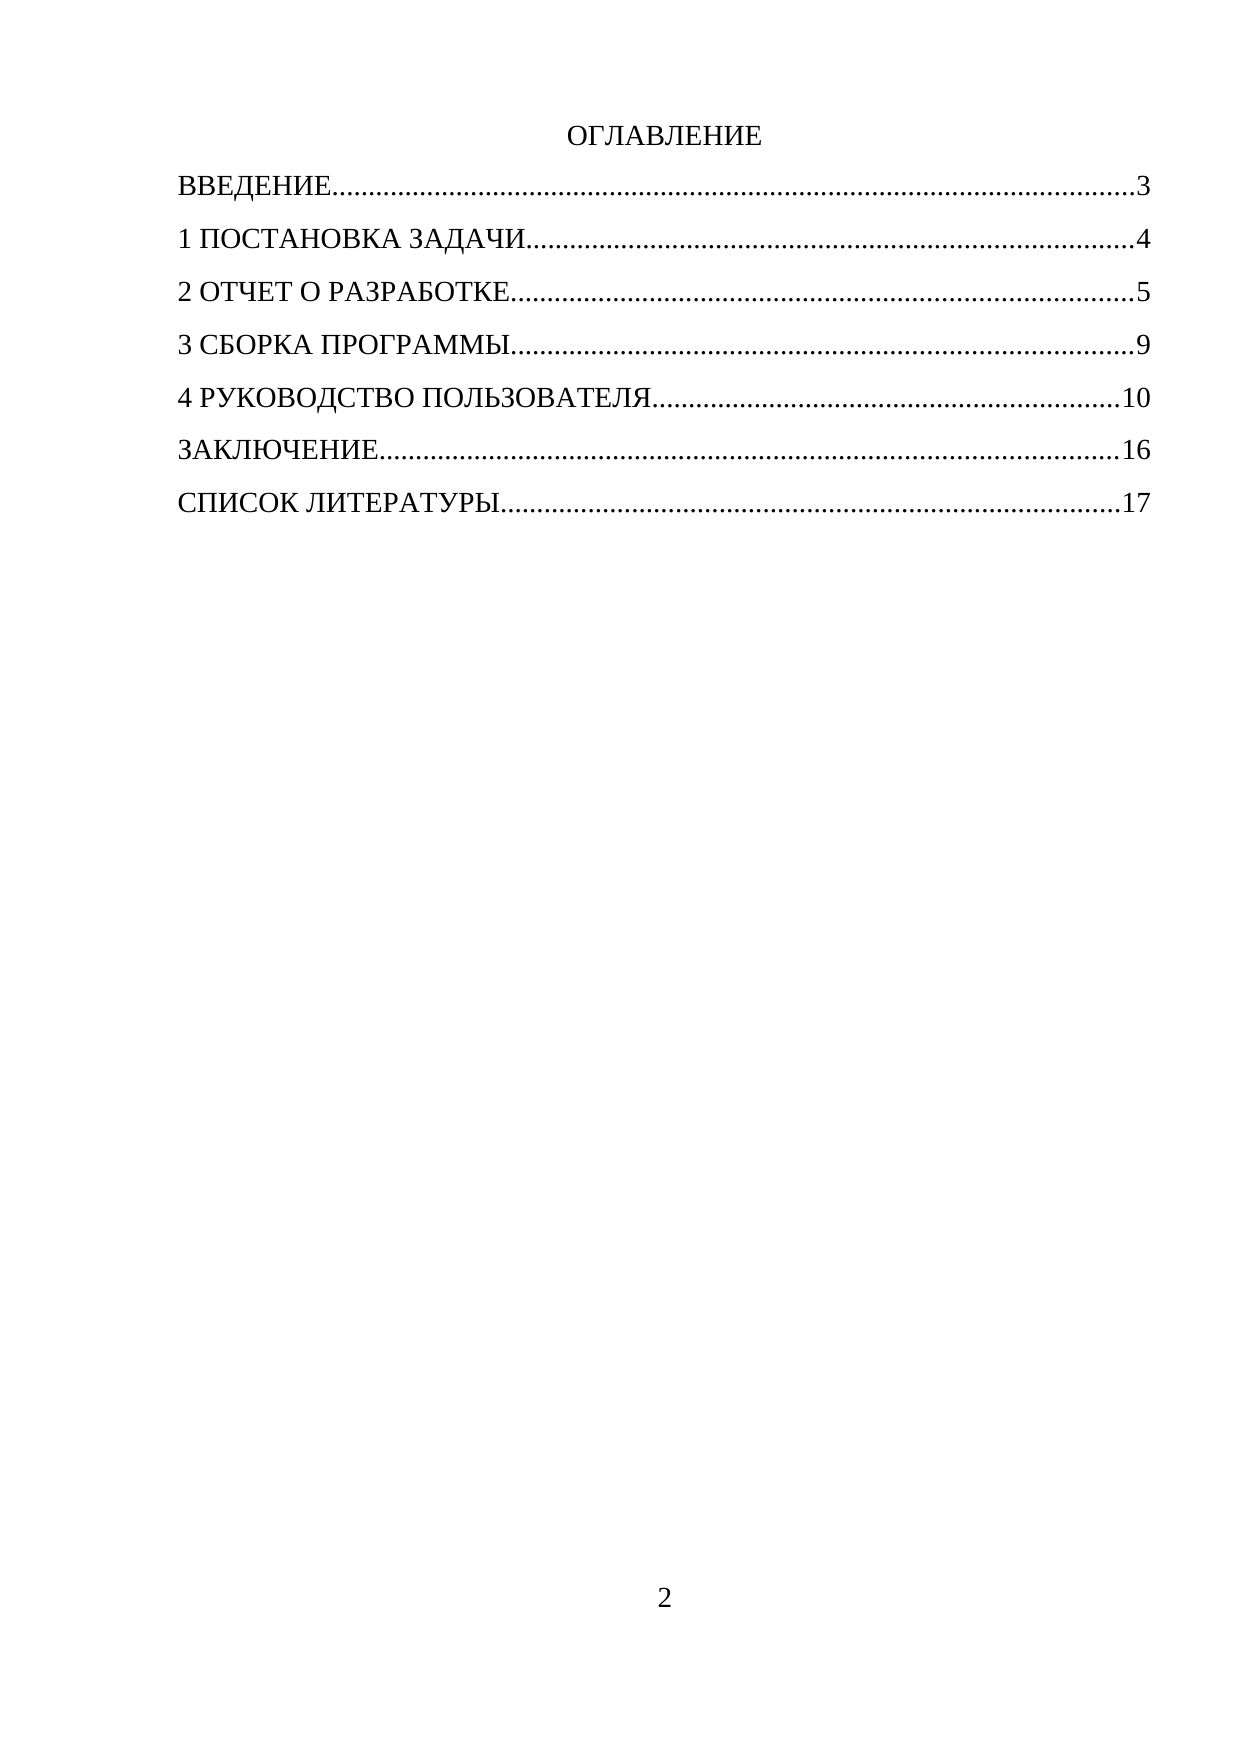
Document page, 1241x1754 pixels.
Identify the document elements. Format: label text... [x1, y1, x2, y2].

text ОГЛАВЛЕНИЕ [177, 118, 1152, 152]
